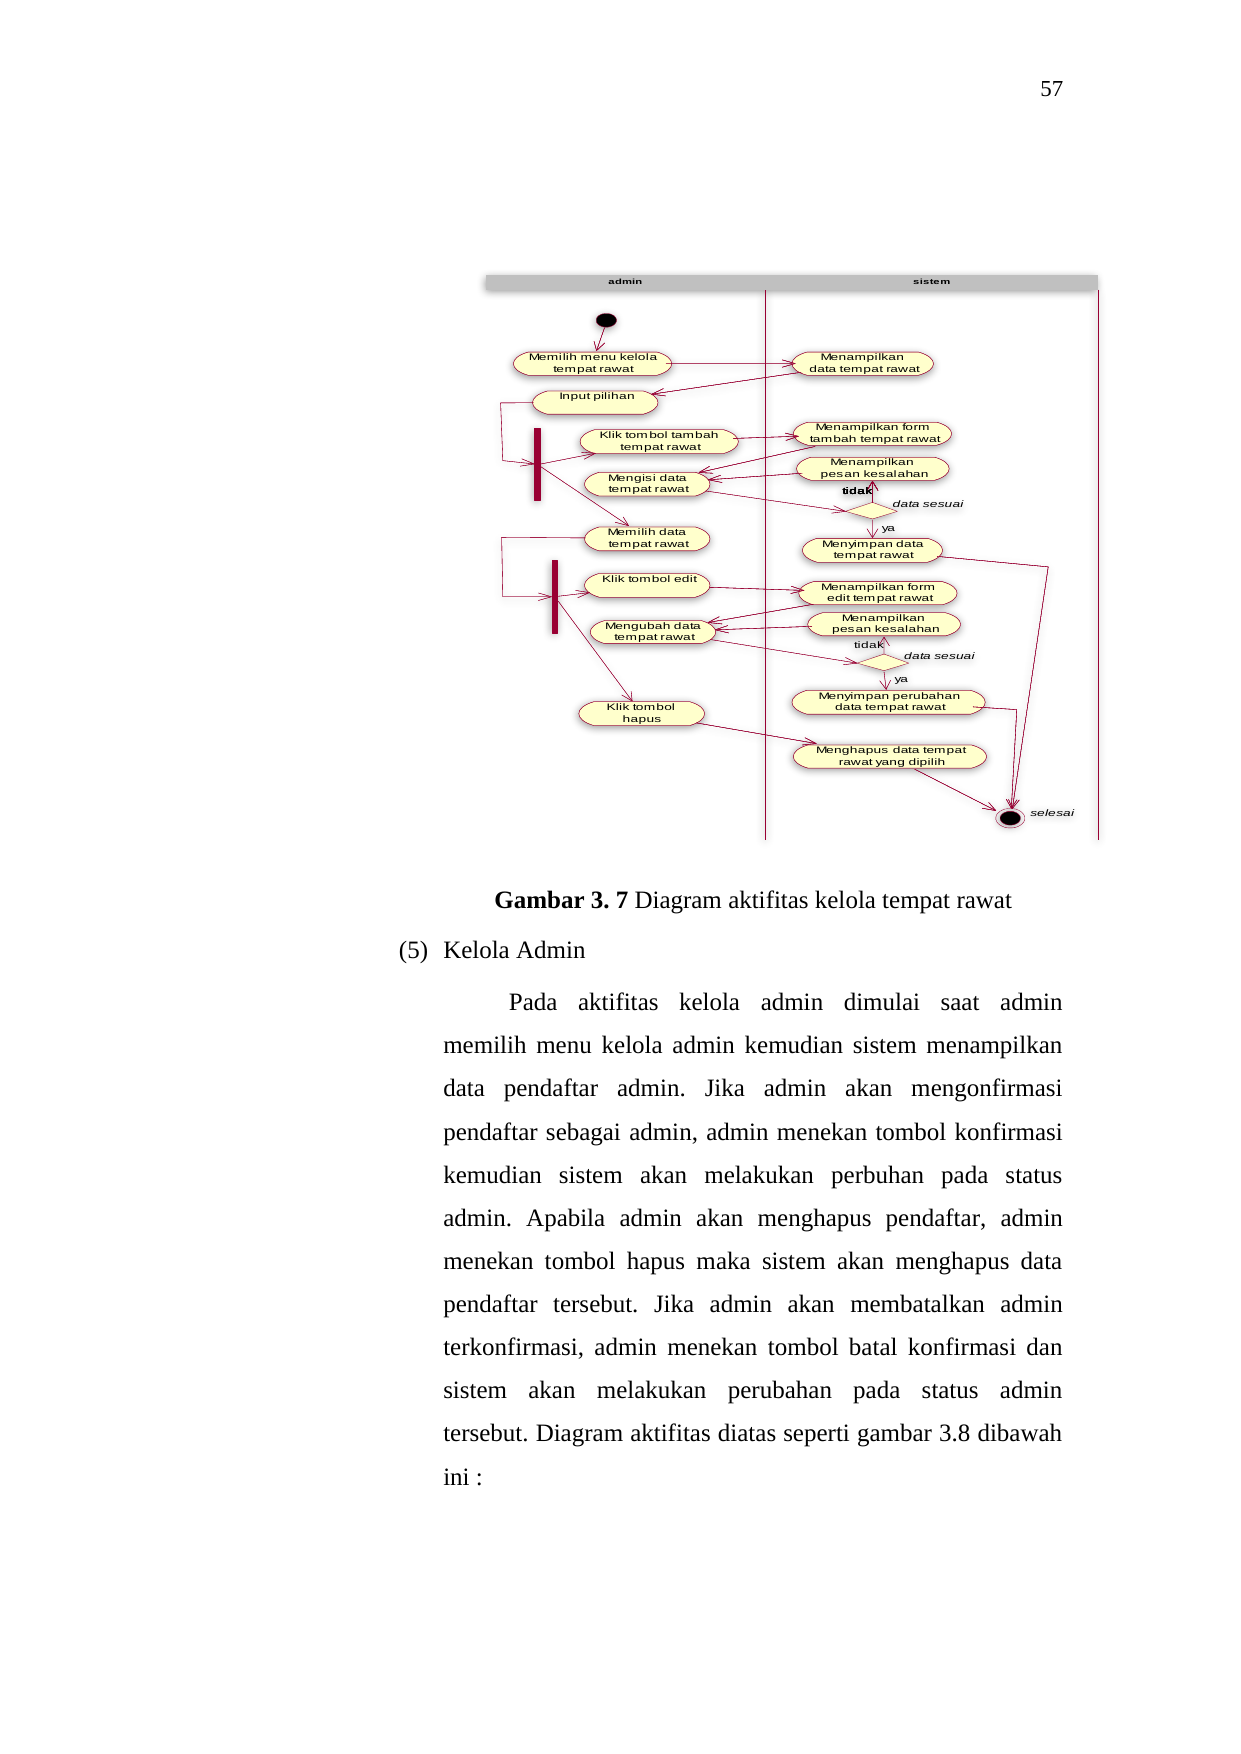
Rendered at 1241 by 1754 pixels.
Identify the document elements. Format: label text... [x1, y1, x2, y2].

text Pada aktifitas kelola admin dimulai saat admin memilih menu kelola admin kemudian sistem menampilkan data pendaftar admin. Jika admin akan mengonfirmasi pendaftar sebagai admin, admin menekan tombol konfirmasi kemudian sistem akan melakukan perbuhan pada status admin. Apabila admin akan menghapus pendaftar, admin menekan tombol hapus maka sistem akan menghapus data pendaftar tersebut. Jika admin akan membatalkan admin terkonfirmasi, admin menekan tombol batal konfirmasi dan sistem akan melakukan perubahan pada status admin tersebut. Diagram aktifitas diatas seperti gambar 3.8 dibawah ini : [443, 987, 1063, 1490]
list Kelola Admin [399, 935, 1063, 963]
